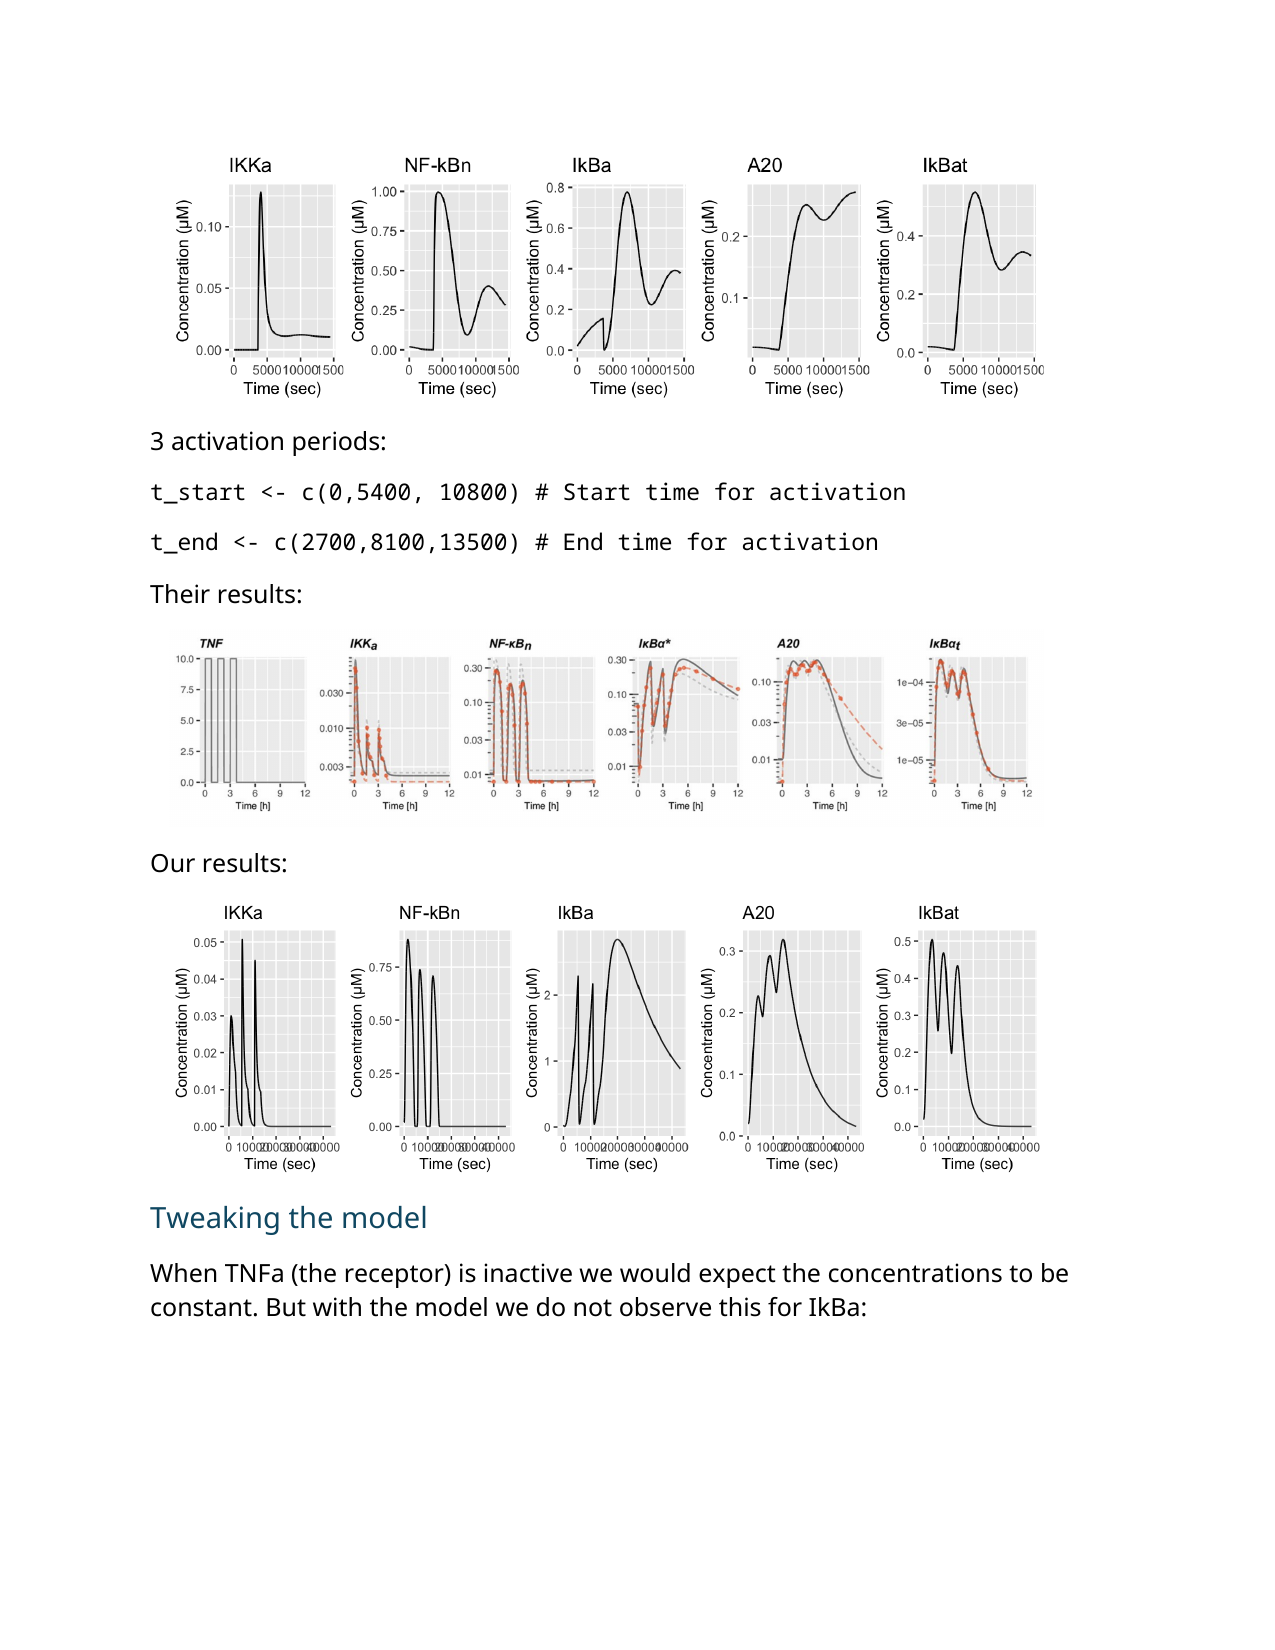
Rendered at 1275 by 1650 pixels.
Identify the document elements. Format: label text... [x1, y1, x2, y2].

text t_end <- c(2700,8100,13500) # End time for activation [150, 526, 1125, 558]
picture [168, 898, 1044, 1179]
text Their results: [150, 576, 1125, 610]
text 3 activation periods: [150, 423, 1125, 458]
picture [168, 150, 1044, 405]
picture [168, 629, 1044, 827]
text Our results: [150, 846, 1125, 880]
text t_start <- c(0,5400, 10800) # Start time for activation [150, 476, 1125, 508]
subtitle Tweaking the model [150, 1197, 1125, 1237]
text When TNFa (the receptor) is inactive we would expect the concentrations to be constant. But with the model we do not observe this for IkBa: [150, 1256, 1125, 1324]
